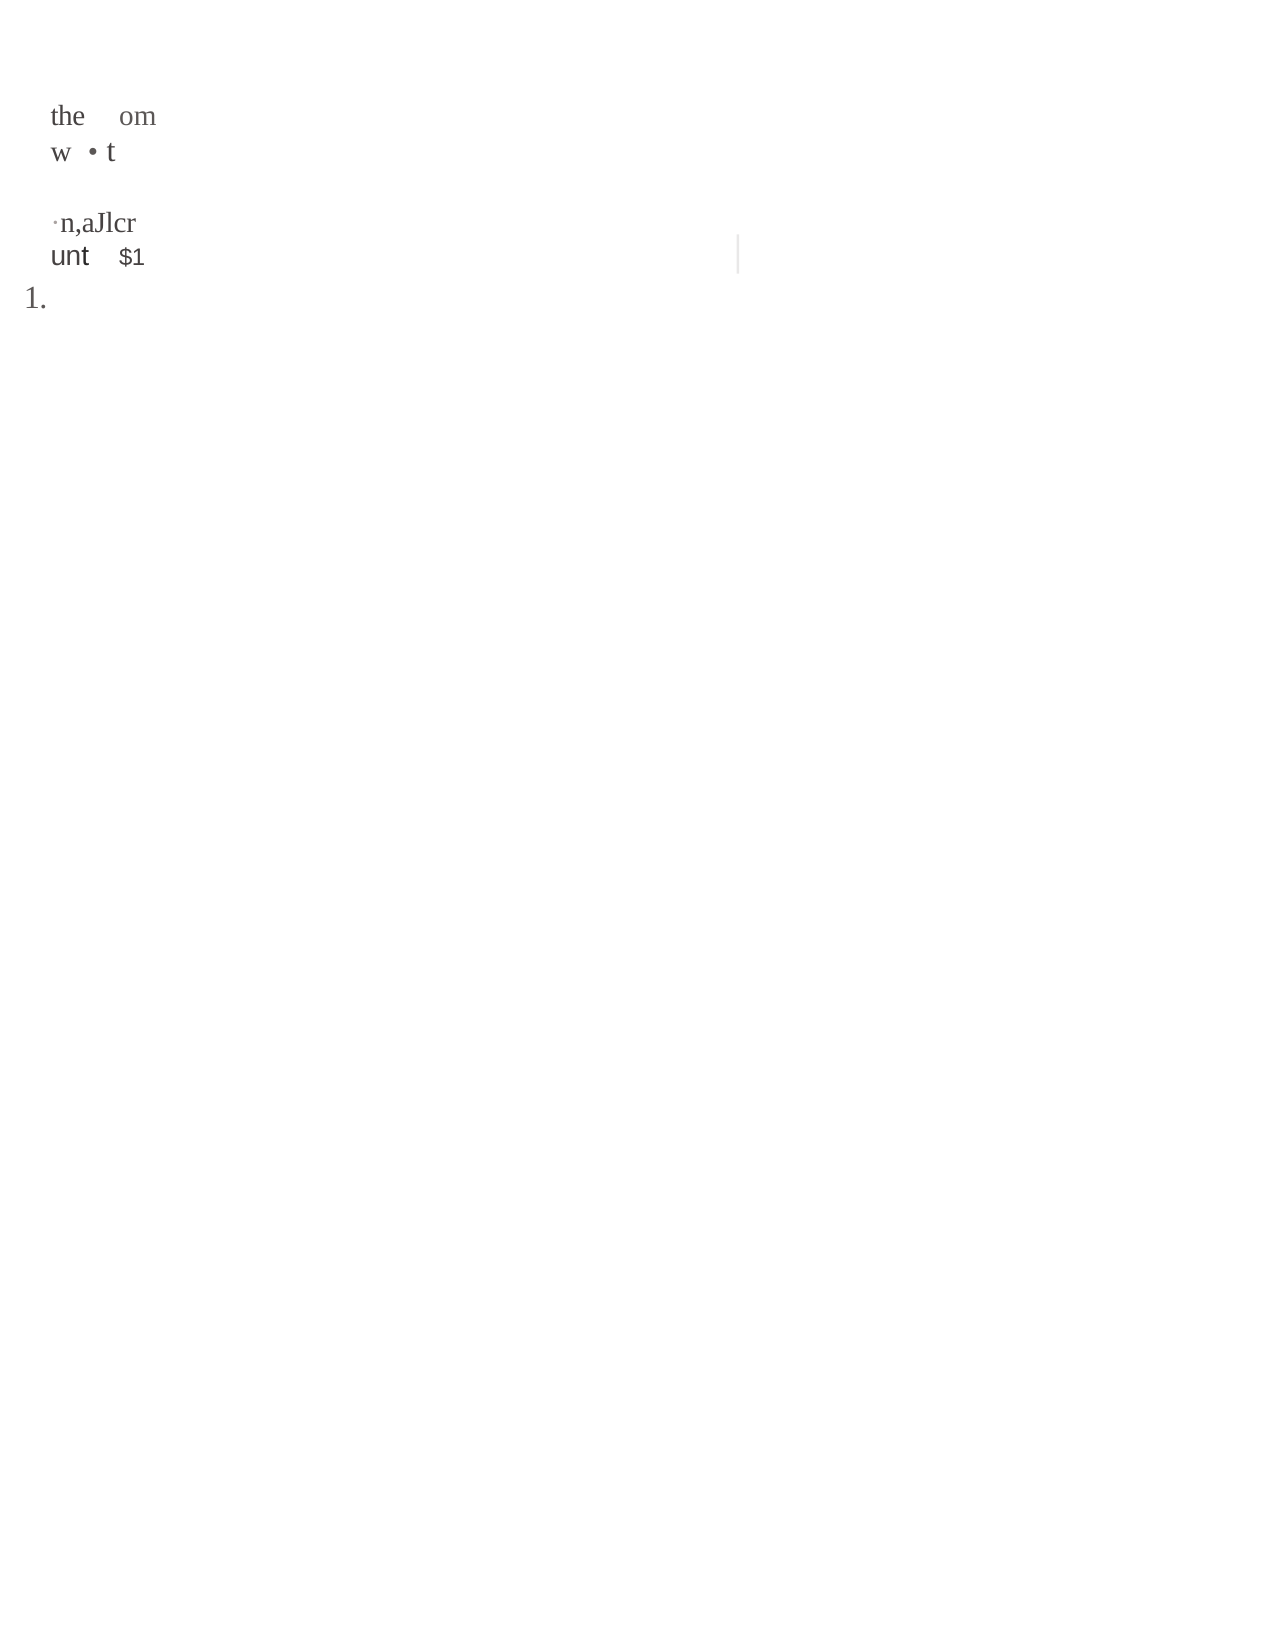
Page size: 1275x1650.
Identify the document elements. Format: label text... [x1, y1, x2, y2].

text 1. [23, 278, 191, 315]
text the om w • t ·n,aJlcr am unt $1 [50, 98, 191, 272]
